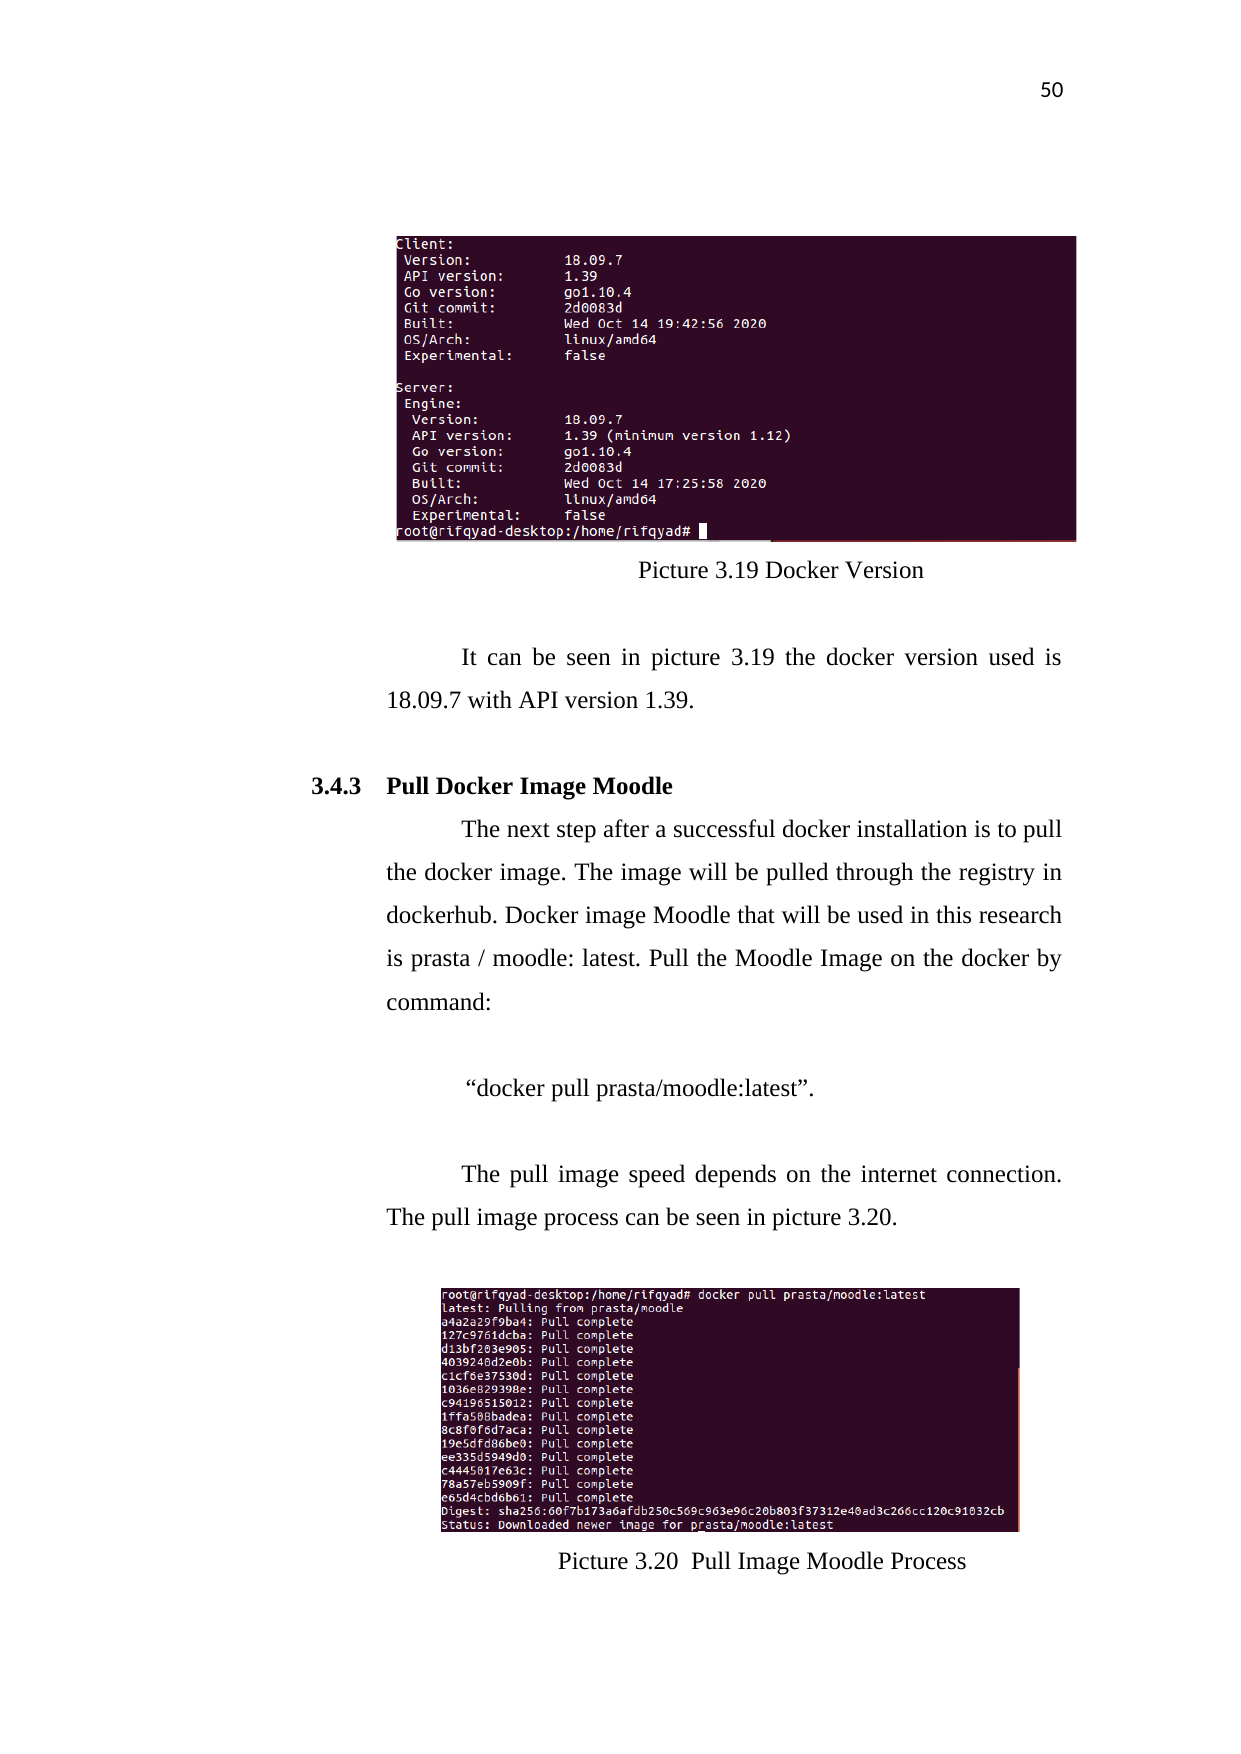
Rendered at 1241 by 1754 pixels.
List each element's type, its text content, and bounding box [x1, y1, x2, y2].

picture [440, 1288, 1020, 1533]
text Picture 3.20 Pull Image Moodle Process [461, 1546, 1063, 1575]
list Pull Docker Image Moodle [311, 771, 1063, 800]
picture [396, 236, 1077, 542]
text The next step after a successful docker installation is to pull the docker image. The image will be pulled through the registry in dockerhub. Docker image Moodle that will be used in this research is prasta / moodle: latest. Pull the Moodle Image on the docker by command: [386, 814, 1063, 1015]
text Picture 3.19 Docker Version [499, 555, 1063, 584]
text It can be seen in picture 3.19 the docker version used is 18.09.7 with API version 1.39. [386, 642, 1063, 713]
text The pull image speed depends on the internet connection. The pull image process can be seen in picture 3.20. [386, 1159, 1063, 1231]
text “docker pull prasta/moodle:latest”. [465, 1073, 1063, 1102]
